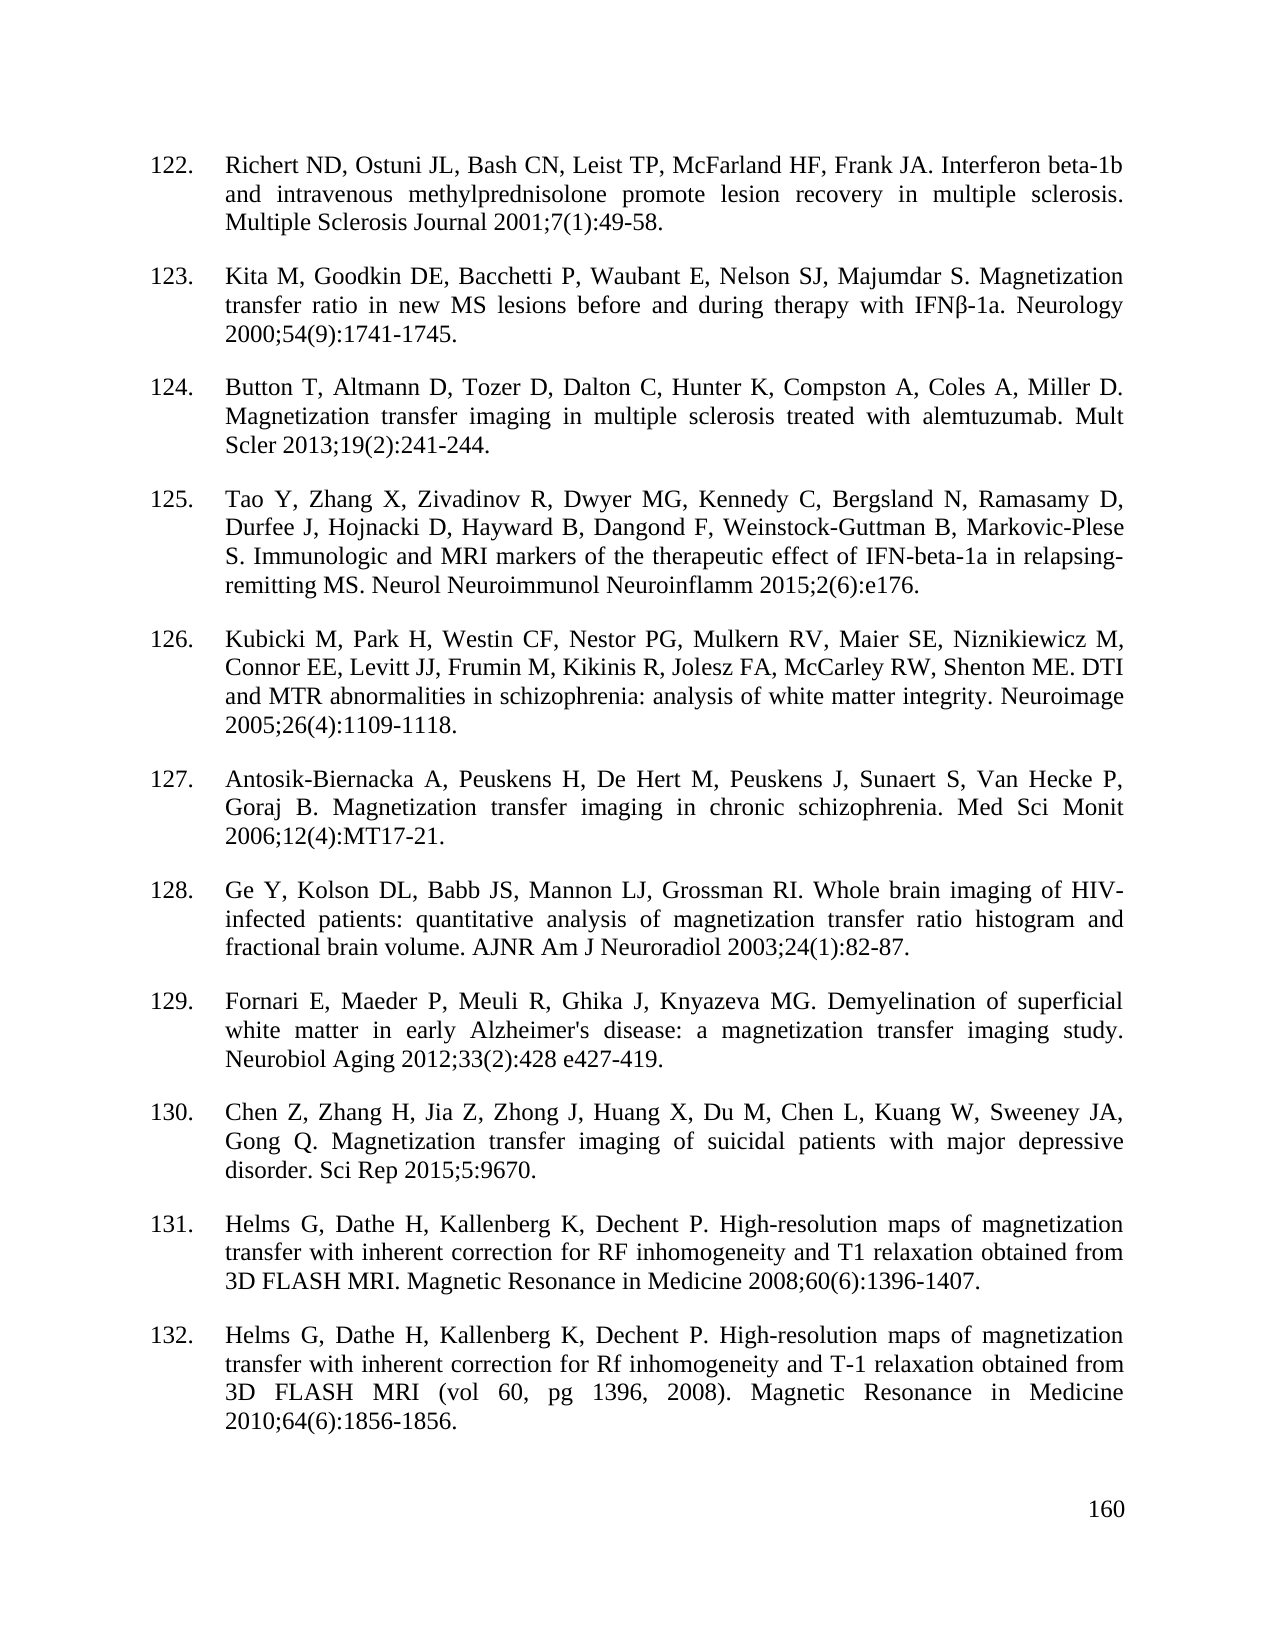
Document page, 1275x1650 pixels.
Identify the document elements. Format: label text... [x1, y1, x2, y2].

text 132. Helms G, Dathe H, Kallenberg K, Dechent P. High-resolution maps of magnetization transfer with inherent correction for Rf inhomogeneity and T-1 relaxation obtained from 3D FLASH MRI (vol 60, pg 1396, 2008). Magnetic Resonance in Medicine 2010;64(6):1856-1856. [150, 1320, 1125, 1435]
text 127. Antosik-Biernacka A, Peuskens H, De Hert M, Peuskens J, Sunaert S, Van Hecke P, Goraj B. Magnetization transfer imaging in chronic schizophrenia. Med Sci Monit 2006;12(4):MT17-21. [150, 764, 1125, 850]
text 122. Richert ND, Ostuni JL, Bash CN, Leist TP, McFarland HF, Frank JA. Interferon beta-1b and intravenous methylprednisolone promote lesion recovery in multiple sclerosis. Multiple Sclerosis Journal 2001;7(1):49-58. [150, 150, 1125, 236]
text 129. Fornari E, Maeder P, Meuli R, Ghika J, Knyazeva MG. Demyelination of superficial white matter in early Alzheimer's disease: a magnetization transfer imaging study. Neurobiol Aging 2012;33(2):428 e427-419. [150, 986, 1125, 1072]
text 124. Button T, Altmann D, Tozer D, Dalton C, Hunter K, Compston A, Coles A, Miller D. Magnetization transfer imaging in multiple sclerosis treated with alemtuzumab. Mult Scler 2013;19(2):241-244. [150, 372, 1125, 459]
text 131. Helms G, Dathe H, Kallenberg K, Dechent P. High-resolution maps of magnetization transfer with inherent correction for RF inhomogeneity and T1 relaxation obtained from 3D FLASH MRI. Magnetic Resonance in Medicine 2008;60(6):1396-1407. [150, 1209, 1125, 1295]
text 128. Ge Y, Kolson DL, Babb JS, Mannon LJ, Grossman RI. Whole brain imaging of HIV-infected patients: quantitative analysis of magnetization transfer ratio histogram and fractional brain volume. AJNR Am J Neuroradiol 2003;24(1):82-87. [150, 875, 1125, 961]
text 130. Chen Z, Zhang H, Jia Z, Zhong J, Huang X, Du M, Chen L, Kuang W, Sweeney JA, Gong Q. Magnetization transfer imaging of suicidal patients with major depressive disorder. Sci Rep 2015;5:9670. [150, 1097, 1125, 1184]
text 126. Kubicki M, Park H, Westin CF, Nestor PG, Mulkern RV, Maier SE, Niznikiewicz M, Connor EE, Levitt JJ, Frumin M, Kikinis R, Jolesz FA, McCarley RW, Shenton ME. DTI and MTR abnormalities in schizophrenia: analysis of white matter integrity. Neuroimage 2005;26(4):1109-1118. [150, 624, 1125, 739]
text 125. Tao Y, Zhang X, Zivadinov R, Dwyer MG, Kennedy C, Bergsland N, Ramasamy D, Durfee J, Hojnacki D, Hayward B, Dangond F, Weinstock-Guttman B, Markovic-Plese S. Immunologic and MRI markers of the therapeutic effect of IFN-beta-1a in relapsing-remitting MS. Neurol Neuroimmunol Neuroinflamm 2015;2(6):e176. [150, 484, 1125, 599]
text 123. Kita M, Goodkin DE, Bacchetti P, Waubant E, Nelson SJ, Majumdar S. Magnetization transfer ratio in new MS lesions before and during therapy with IFNβ-1a. Neurology 2000;54(9):1741-1745. [150, 261, 1125, 347]
